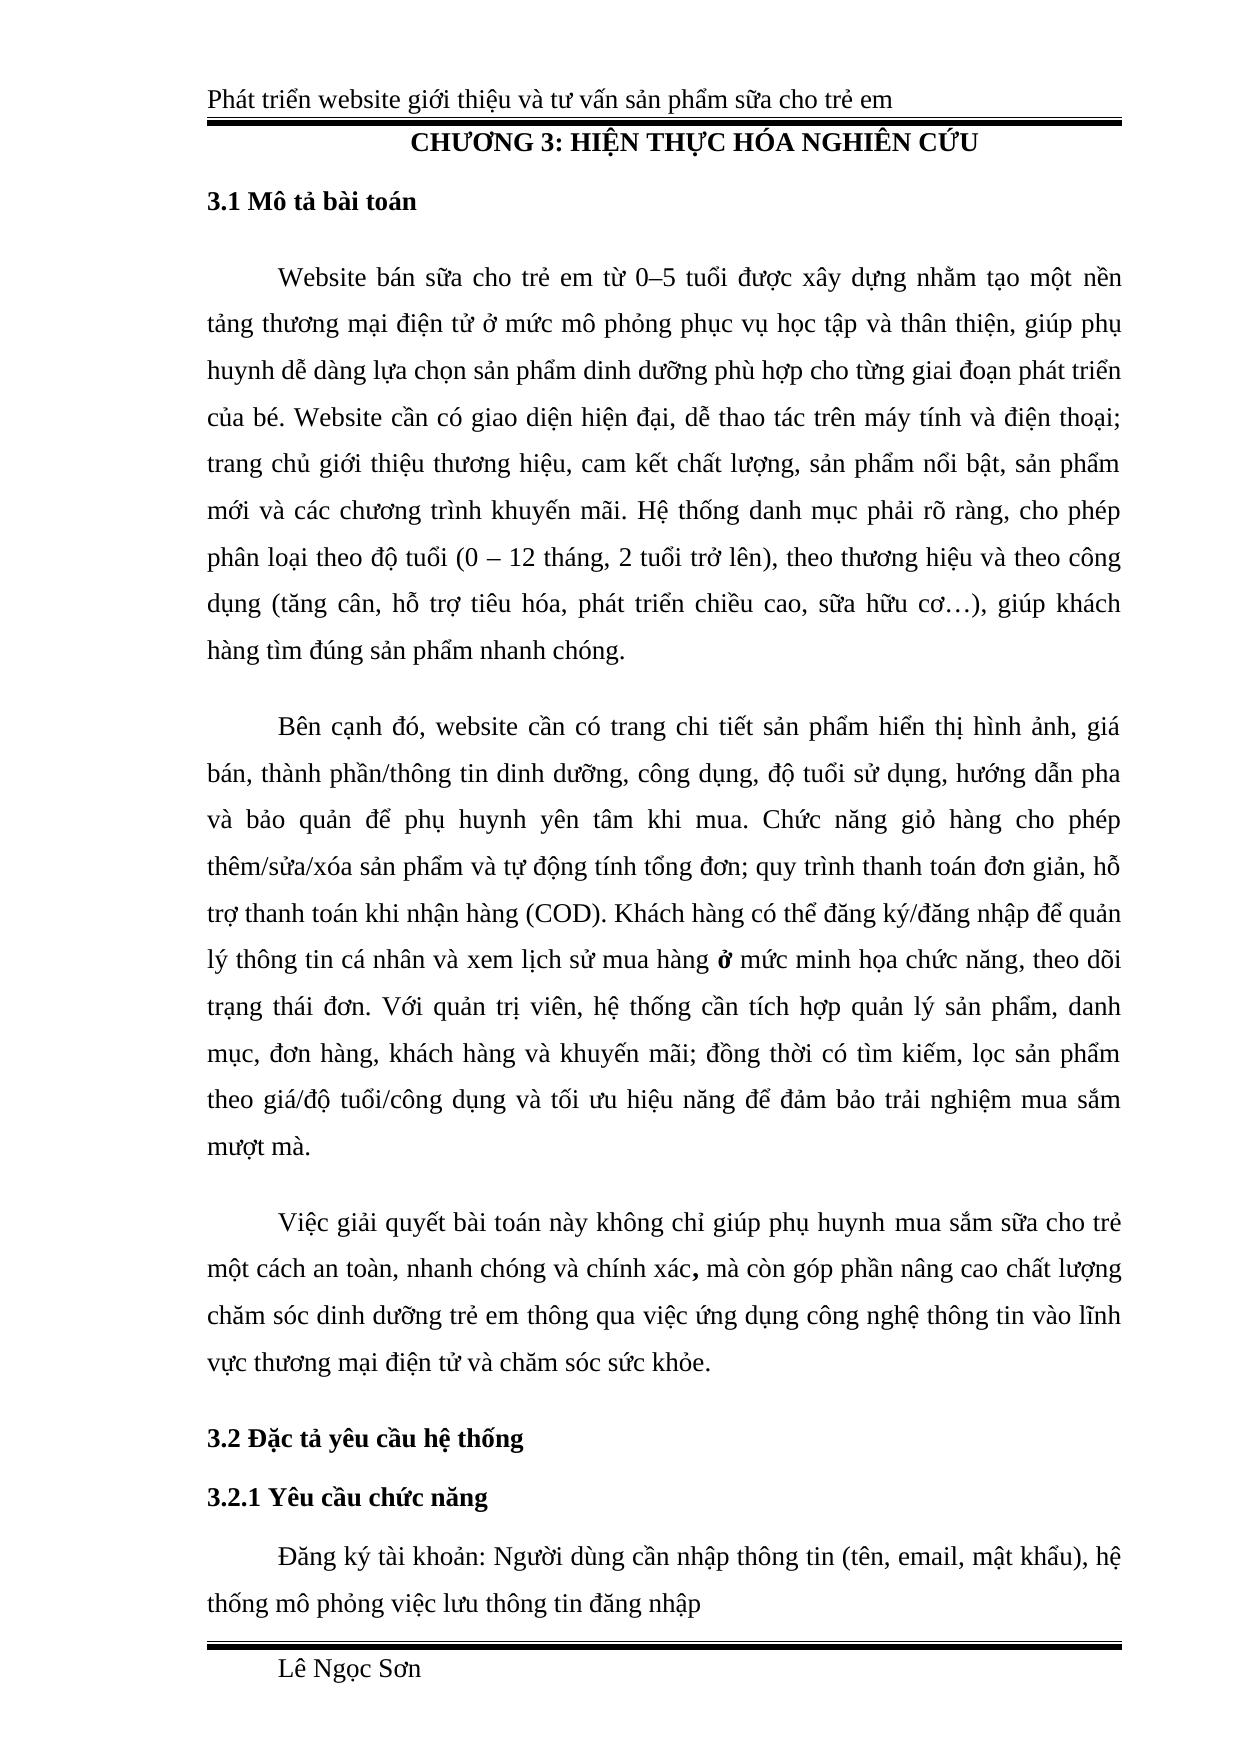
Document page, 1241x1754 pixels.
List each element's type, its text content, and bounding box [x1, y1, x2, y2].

text Bên cạnh đó, website cần có trang chi tiết sản phẩm hiển thị hình ảnh, giá bán, thành phần/thông tin dinh dưỡng, công dụng, độ tuổi sử dụng, hướng dẫn pha và bảo quản để phụ huynh yên tâm khi mua. Chức năng giỏ hàng cho phép thêm/sửa/xóa sản phẩm và tự động tính tổng đơn; quy trình thanh toán đơn giản, hỗ trợ thanh toán khi nhận hàng (COD). Khách hàng có thể đăng ký/đăng nhập để quản lý thông tin cá nhân và xem lịch sử mua hàng ở mức minh họa chức năng, theo dõi trạng thái đơn. Với quản trị viên, hệ thống cần tích hợp quản lý sản phẩm, danh mục, đơn hàng, khách hàng và khuyến mãi; đồng thời có tìm kiếm, lọc sản phẩm theo giá/độ tuổi/công dụng và tối ưu hiệu năng để đảm bảo trải nghiệm mua sắm mượt mà. [207, 769, 1122, 1220]
subtitle CHƯƠNG 3: HIỆN THỰC HÓA NGHIÊN CỨU [252, 185, 1122, 216]
text Việc giải quyết bài toán này không chỉ giúp phụ huynh mua sắm sữa cho trẻ một cách an toàn, nhanh chóng và chính xác, mà còn góp phần nâng cao chất lượng chăm sóc dinh dưỡng trẻ em thông qua việc ứng dụng công nghệ thông tin vào lĩnh vực thương mại điện tử và chăm sóc sức khỏe. [207, 1265, 1122, 1436]
subtitle 3.1 Mô tả bài toán [207, 244, 1122, 275]
text Website bán sữa cho trẻ em từ 0–5 tuổi được xây dựng nhằm tạo một nền tảng thương mại điện tử ở mức mô phỏng phục vụ học tập và thân thiện, giúp phụ huynh dễ dàng lựa chọn sản phẩm dinh dưỡng phù hợp cho từng giai đoạn phát triển của bé. Website cần có giao diện hiện đại, dễ thao tác trên máy tính và điện thoại; trang chủ giới thiệu thương hiệu, cam kết chất lượng, sản phẩm nổi bật, sản phẩm mới và các chương trình khuyến mãi. Hệ thống danh mục phải rõ ràng, cho phép phân loại theo độ tuổi (0 – 12 tháng, 2 tuổi trở lên), theo thương hiệu và theo công dụng (tăng cân, hỗ trợ tiêu hóa, phát triển chiều cao, sữa hữu cơ…), giúp khách hàng tìm đúng sản phẩm nhanh chóng. [207, 320, 1122, 724]
